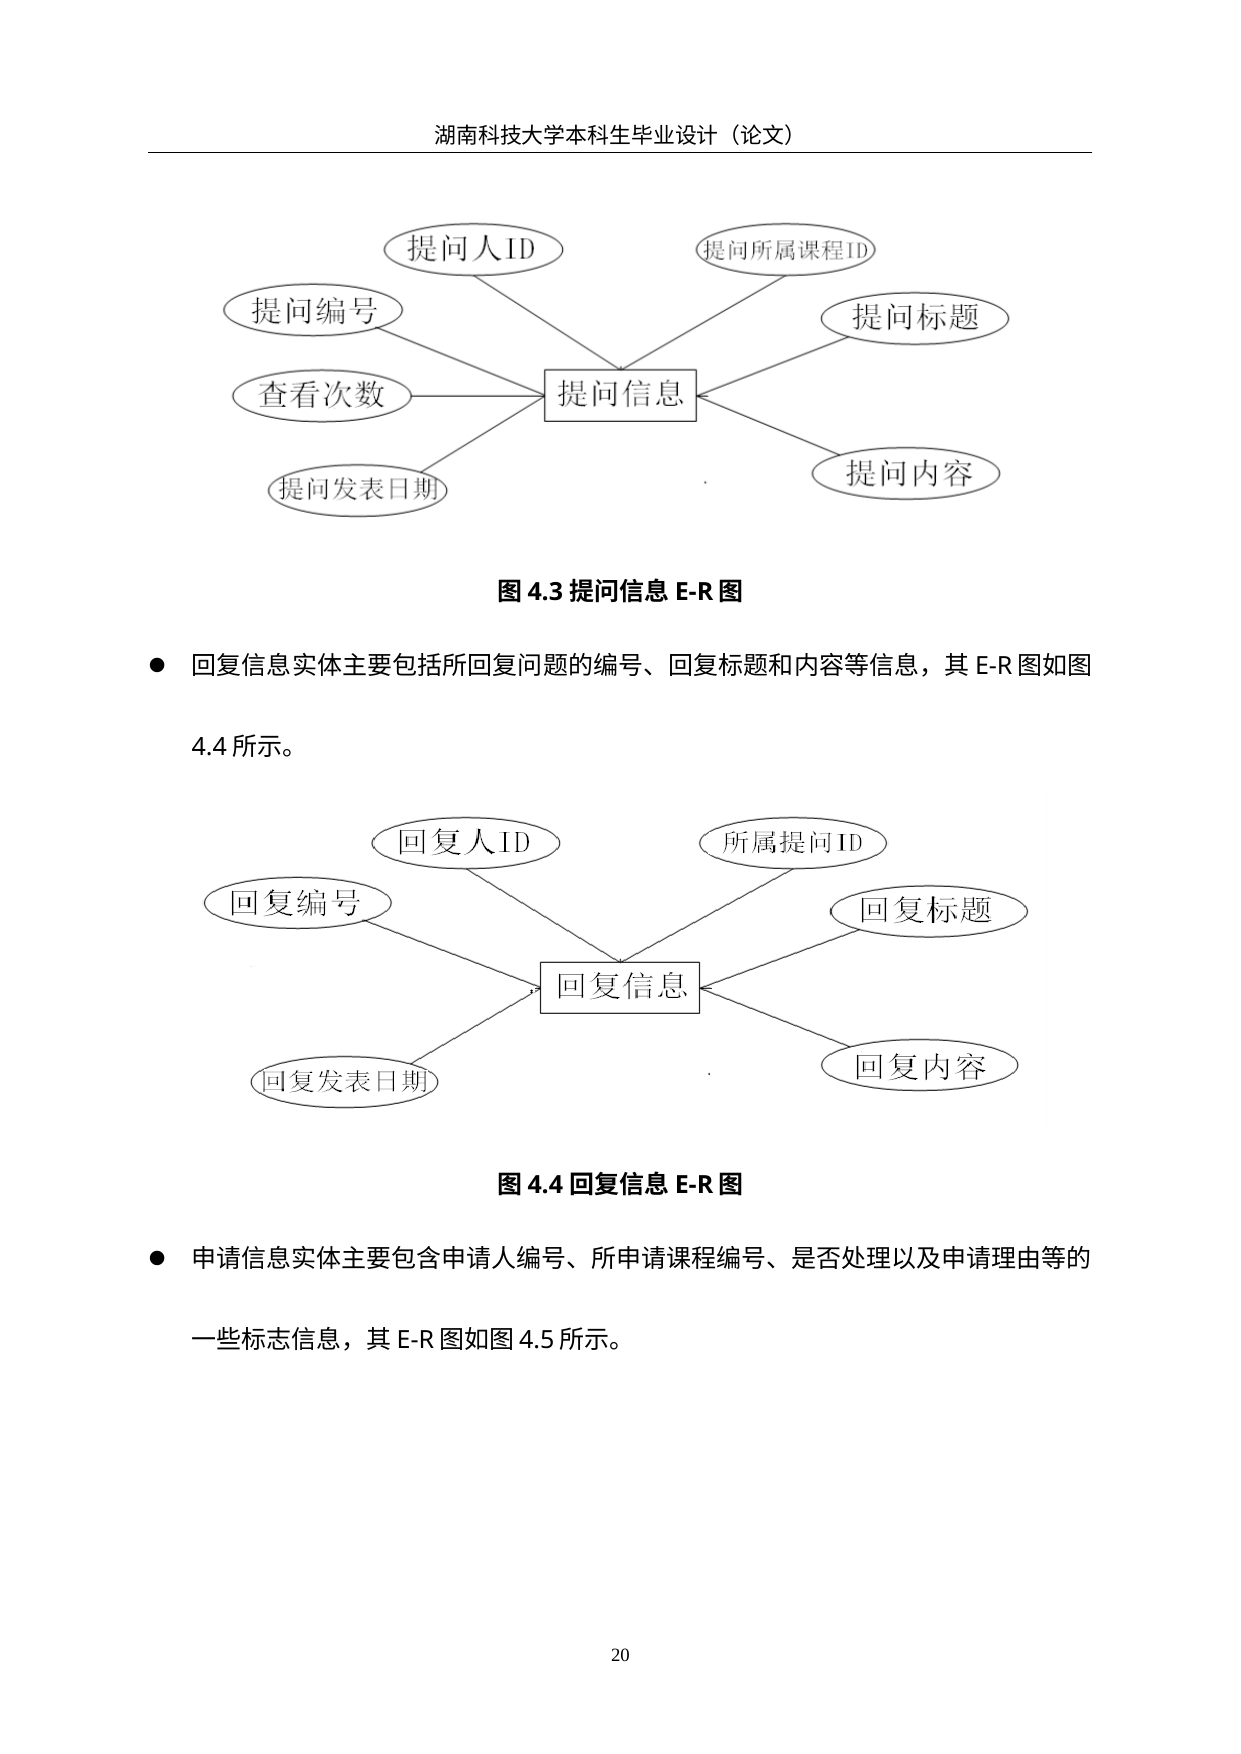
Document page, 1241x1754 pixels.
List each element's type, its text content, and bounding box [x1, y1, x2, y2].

list 回复信息实体主要包括所回复问题的编号、回复标题和内容等信息，其E-R图如图4.4所示。 [148, 631, 1092, 777]
text 图4.4 回复信息E-R图 [148, 1150, 1092, 1215]
list 申请信息实体主要包含申请人编号、所申请课程编号、是否处理以及申请理由等的一些标志信息，其E-R图如图4.5所示。 [148, 1224, 1092, 1370]
picture [192, 786, 1048, 1130]
picture [212, 192, 1028, 540]
text 图4.3 提问信息E-R图 [148, 557, 1092, 622]
